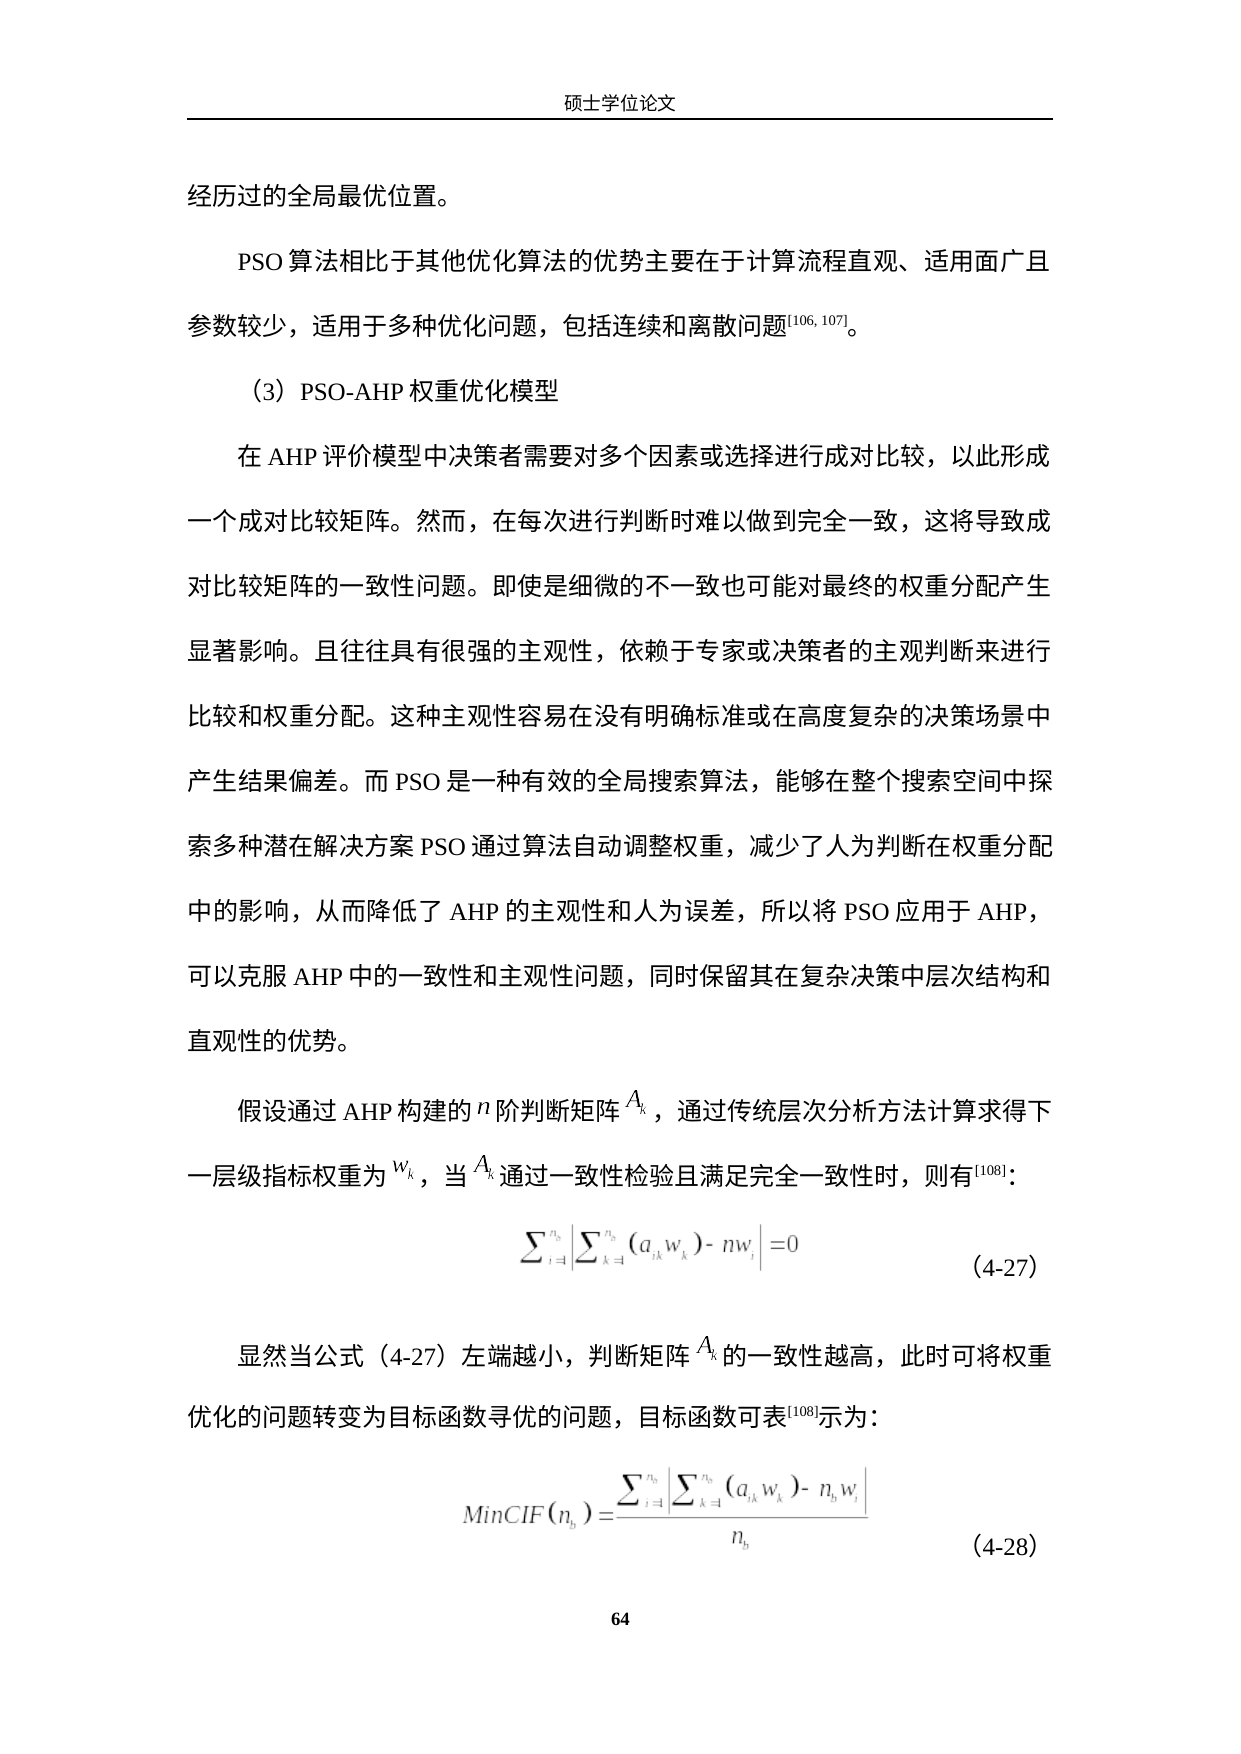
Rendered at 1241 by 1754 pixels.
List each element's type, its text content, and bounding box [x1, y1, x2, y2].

text PSO算法相比于其他优化算法的优势主要在于计算流程直观、适用面广且参数较少，适用于多种优化问题，包括连续和离散问题[106, 107]。 [187, 227, 1053, 357]
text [187, 162, 1053, 227]
text 假设通过AHP构建的阶判断矩阵，通过传统层次分析方法计算求得下一层级指标权重为，当通过一致性检验且满足完全一致性时，则有[108]： [187, 1072, 1053, 1202]
text 在AHP评价模型中决策者需要对多个因素或选择进行成对比较，以此形成一个成对比较矩阵。然而，在每次进行判断时难以做到完全一致，这将导致成对比较矩阵的一致性问题。即使是细微的不一致也可能对最终的权重分配产生显著影响。且往往具有很强的主观性，依赖于专家或决策者的主观判断来进行比较和权重分配。这种主观性容易在没有明确标准或在高度复杂的决策场景中产生结果偏差。而PSO是一种有效的全局搜索算法，能够在整个搜索空间中探索多种潜在解决方案PSO通过算法自动调整权重，减少了人为判断在权重分配中的影响，从而降低了AHP的主观性和人为误差，所以将PSO应用于AHP，可以克服AHP中的一致性和主观性问题，同时保留其在复杂决策中层次结构和直观性的优势。 [187, 422, 1053, 1072]
text （3）PSO-AHP权重优化模型 [187, 357, 1053, 422]
text 显然当公式（4-27）左端越小，判断矩阵的一致性越高，此时可将权重优化的问题转变为目标函数寻优的问题，目标函数可表[108]示为： [187, 1318, 1053, 1448]
